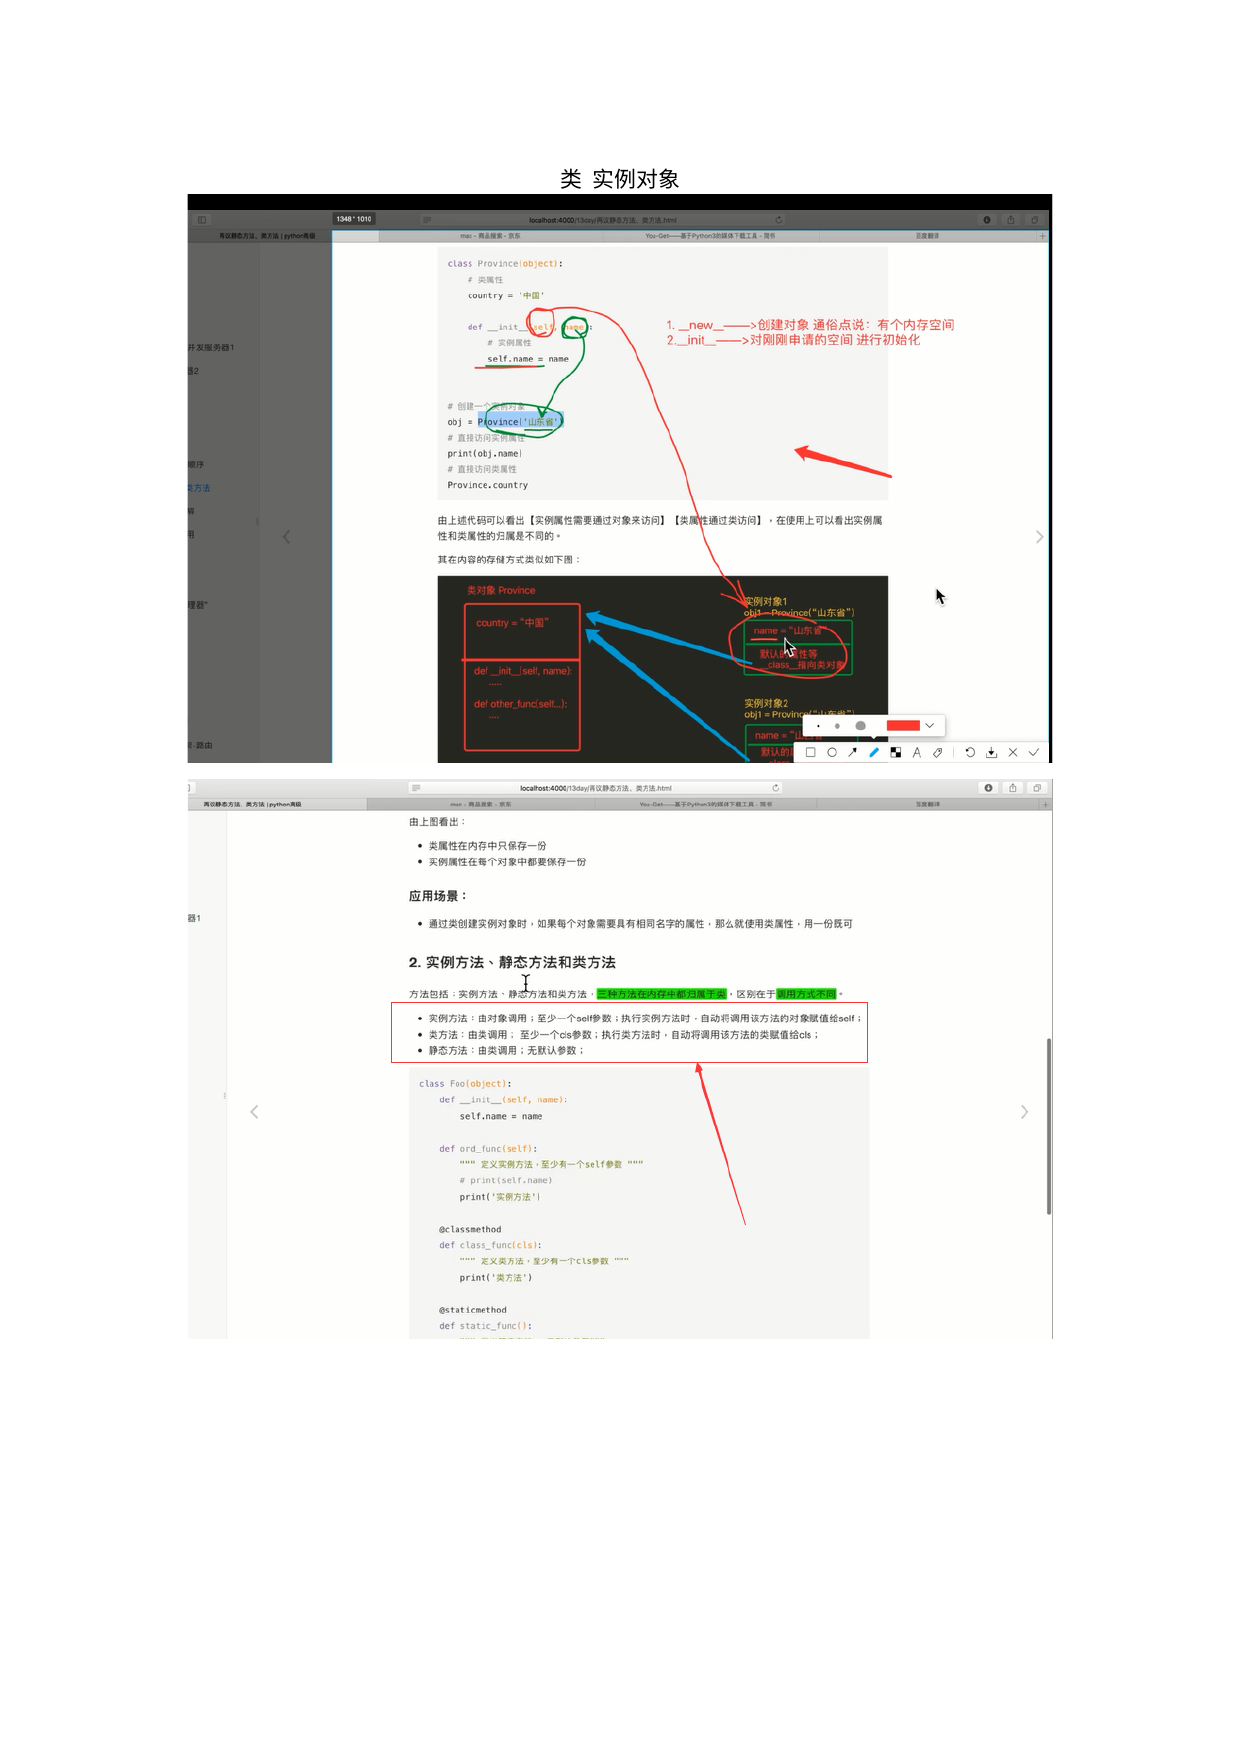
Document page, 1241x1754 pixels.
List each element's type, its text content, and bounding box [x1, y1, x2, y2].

picture [187, 779, 1053, 1339]
picture [187, 194, 1053, 763]
text 类 实例对象 [187, 162, 1053, 194]
